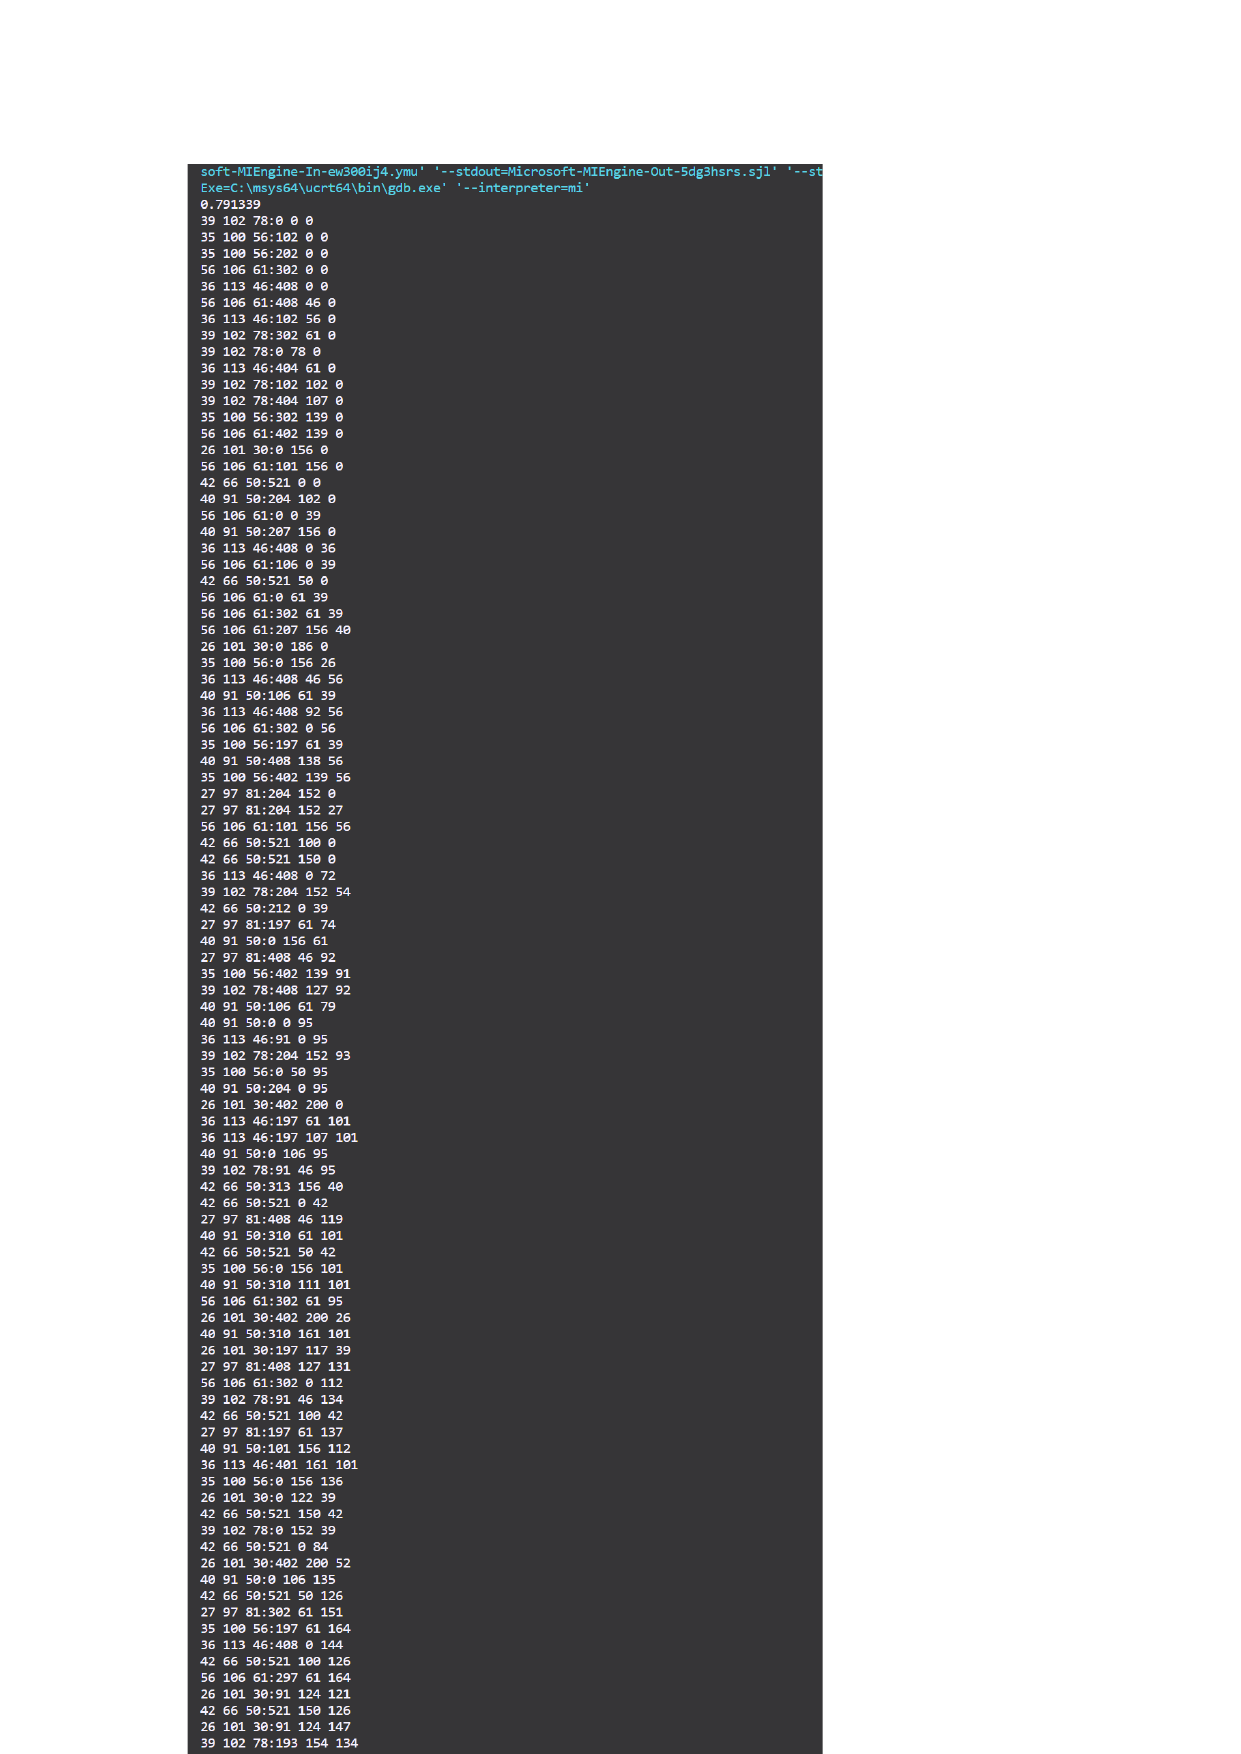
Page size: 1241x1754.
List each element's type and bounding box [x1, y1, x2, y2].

picture [187, 164, 823, 1754]
